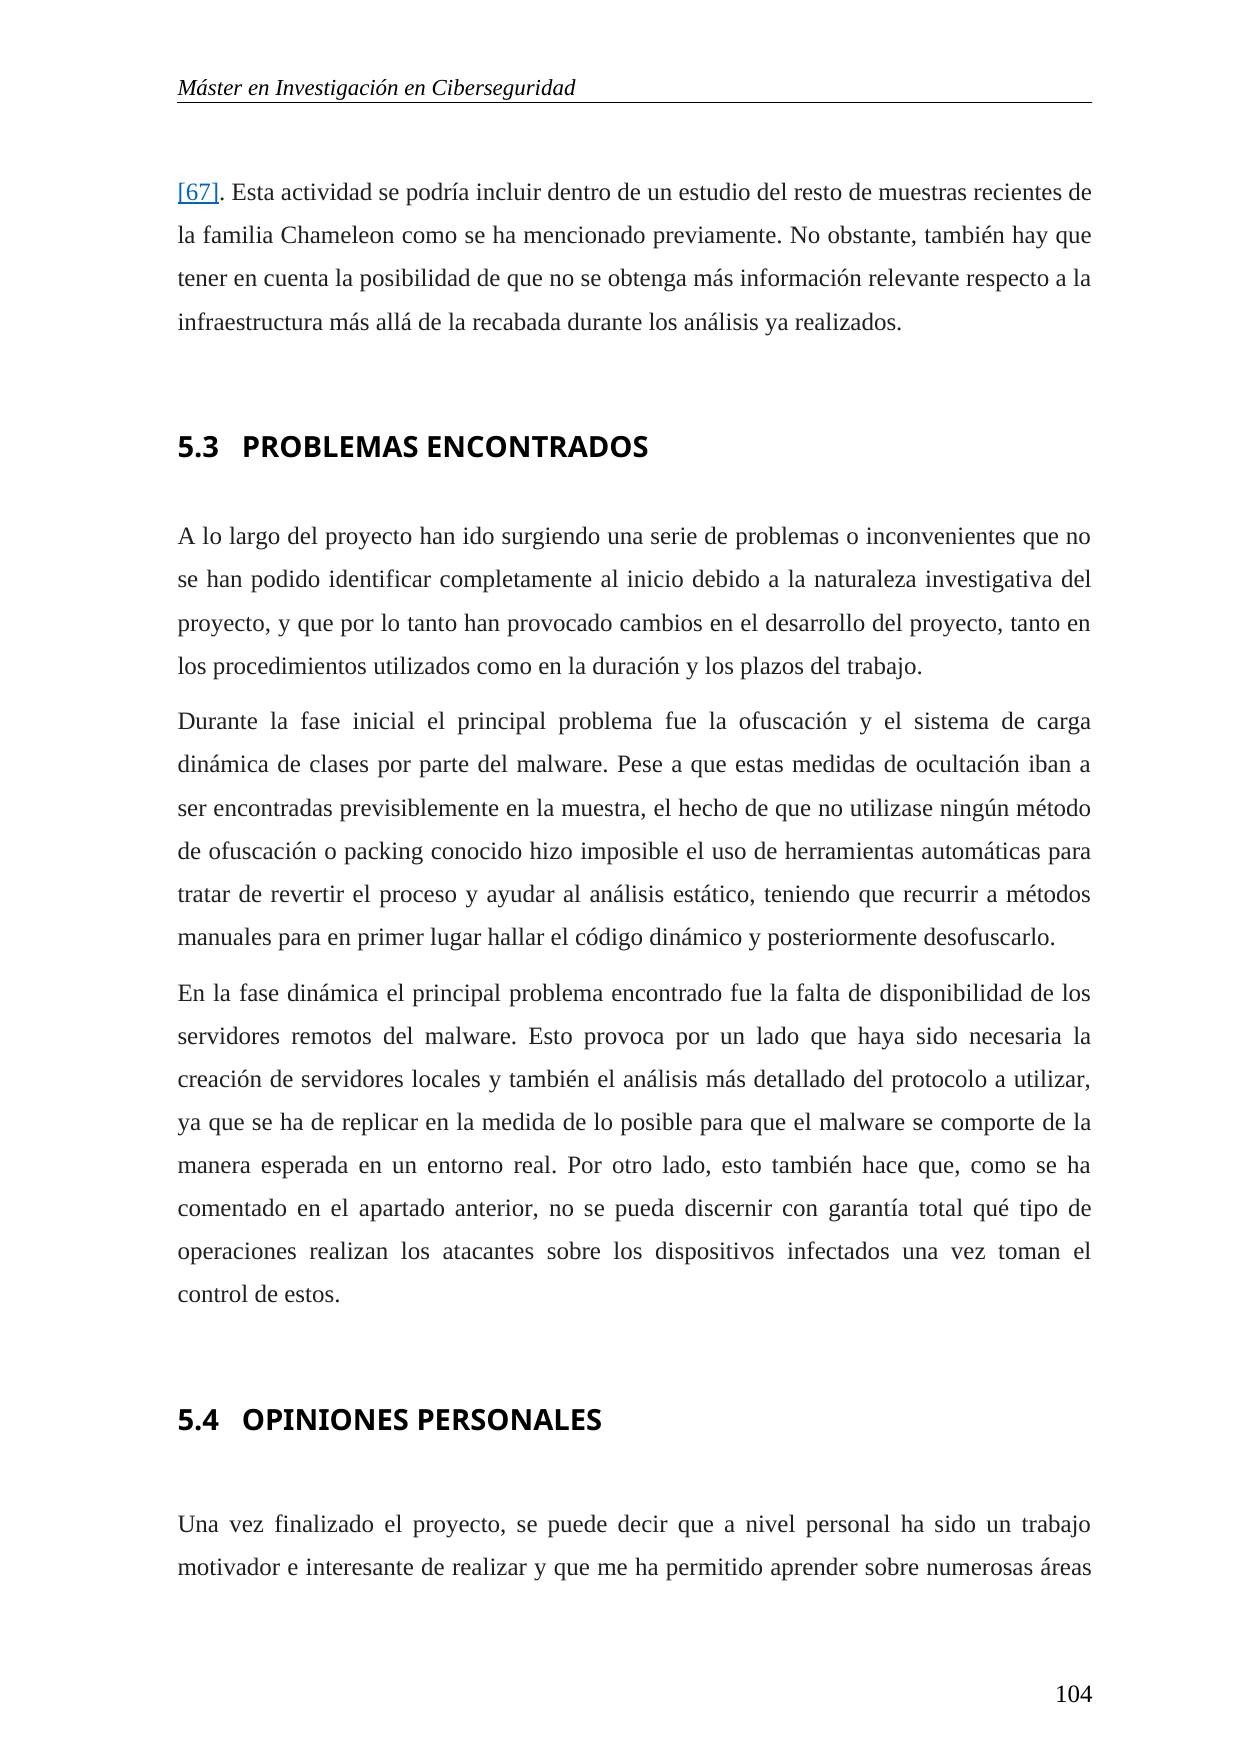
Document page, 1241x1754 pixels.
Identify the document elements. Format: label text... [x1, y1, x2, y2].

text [177, 1509, 1092, 1581]
text A lo largo del proyecto han ido surgiendo una serie de problemas o inconvenientes que no se han podido identificar completamente al inicio debido a la naturaleza investigativa del proyecto, y que por lo tanto han provocado cambios en el desarrollo del proyecto, tanto en los procedimientos utilizados como en la duración y los plazos del trabajo. [177, 521, 1092, 679]
subtitle 5.4 OPINIONES PERSONALES [177, 1399, 1092, 1439]
subtitle 5.3 PROBLEMAS ENCONTRADOS [177, 426, 1092, 466]
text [177, 177, 1092, 335]
text Durante la fase inicial el principal problema fue la ofuscación y el sistema de carga dinámica de clases por parte del malware. Pese a que estas medidas de ocultación iban a ser encontradas previsiblemente en la muestra, el hecho de que no utilizase ningún método de ofuscación o packing conocido hizo imposible el uso de herramientas automáticas para tratar de revertir el proceso y ayudar al análisis estático, teniendo que recurrir a métodos manuales para en primer lugar hallar el código dinámico y posteriormente desofuscarlo. [177, 706, 1092, 951]
text En la fase dinámica el principal problema encontrado fue la falta de disponibilidad de los servidores remotos del malware. Esto provoca por un lado que haya sido necesaria la creación de servidores locales y también el análisis más detallado del protocolo a utilizar, ya que se ha de replicar en la medida de lo posible para que el malware se comporte de la manera esperada en un entorno real. Por otro lado, esto también hace que, como se ha comentado en el apartado anterior, no se pueda discernir con garantía total qué tipo de operaciones realizan los atacantes sobre los dispositivos infectados una vez toman el control de estos. [177, 978, 1092, 1308]
